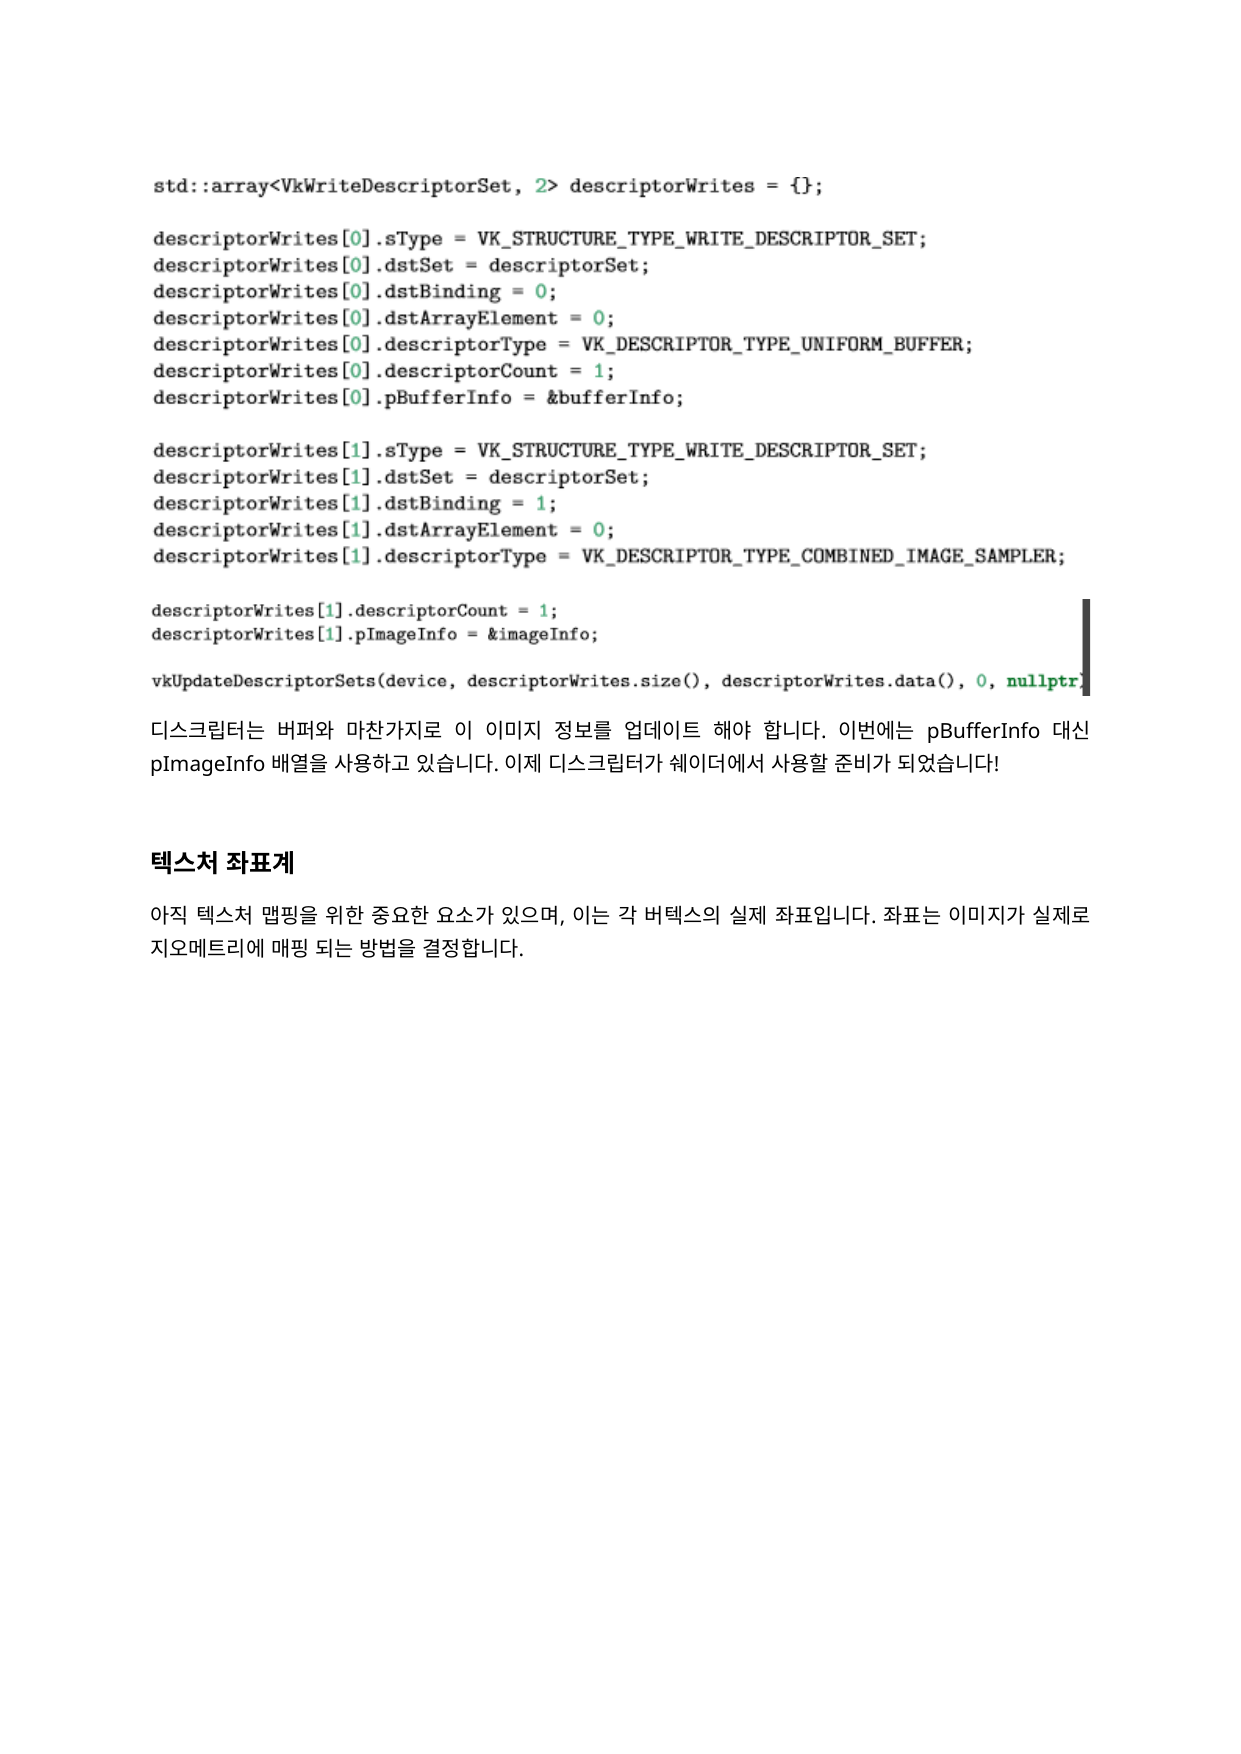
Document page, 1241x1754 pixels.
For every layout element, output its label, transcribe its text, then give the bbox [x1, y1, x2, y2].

text 디스크립터는 버퍼와 마찬가지로 이 이미지 정보를 업데이트 해야 합니다. 이번에는 pBufferInfo 대신 pImageInfo 배열을 사용하고 있습니다. 이제 디스크립터가 쉐이더에서 사용할 준비가 되었습니다! [150, 714, 1090, 777]
picture [150, 599, 1091, 696]
text 텍스처 좌표계 [150, 844, 1090, 880]
picture [150, 177, 1077, 581]
text 아직 텍스처 맵핑을 위한 중요한 요소가 있으며, 이는 각 버텍스의 실제 좌표입니다. 좌표는 이미지가 실제로 지오메트리에 매핑 되는 방법을 결정합니다. [150, 899, 1090, 962]
